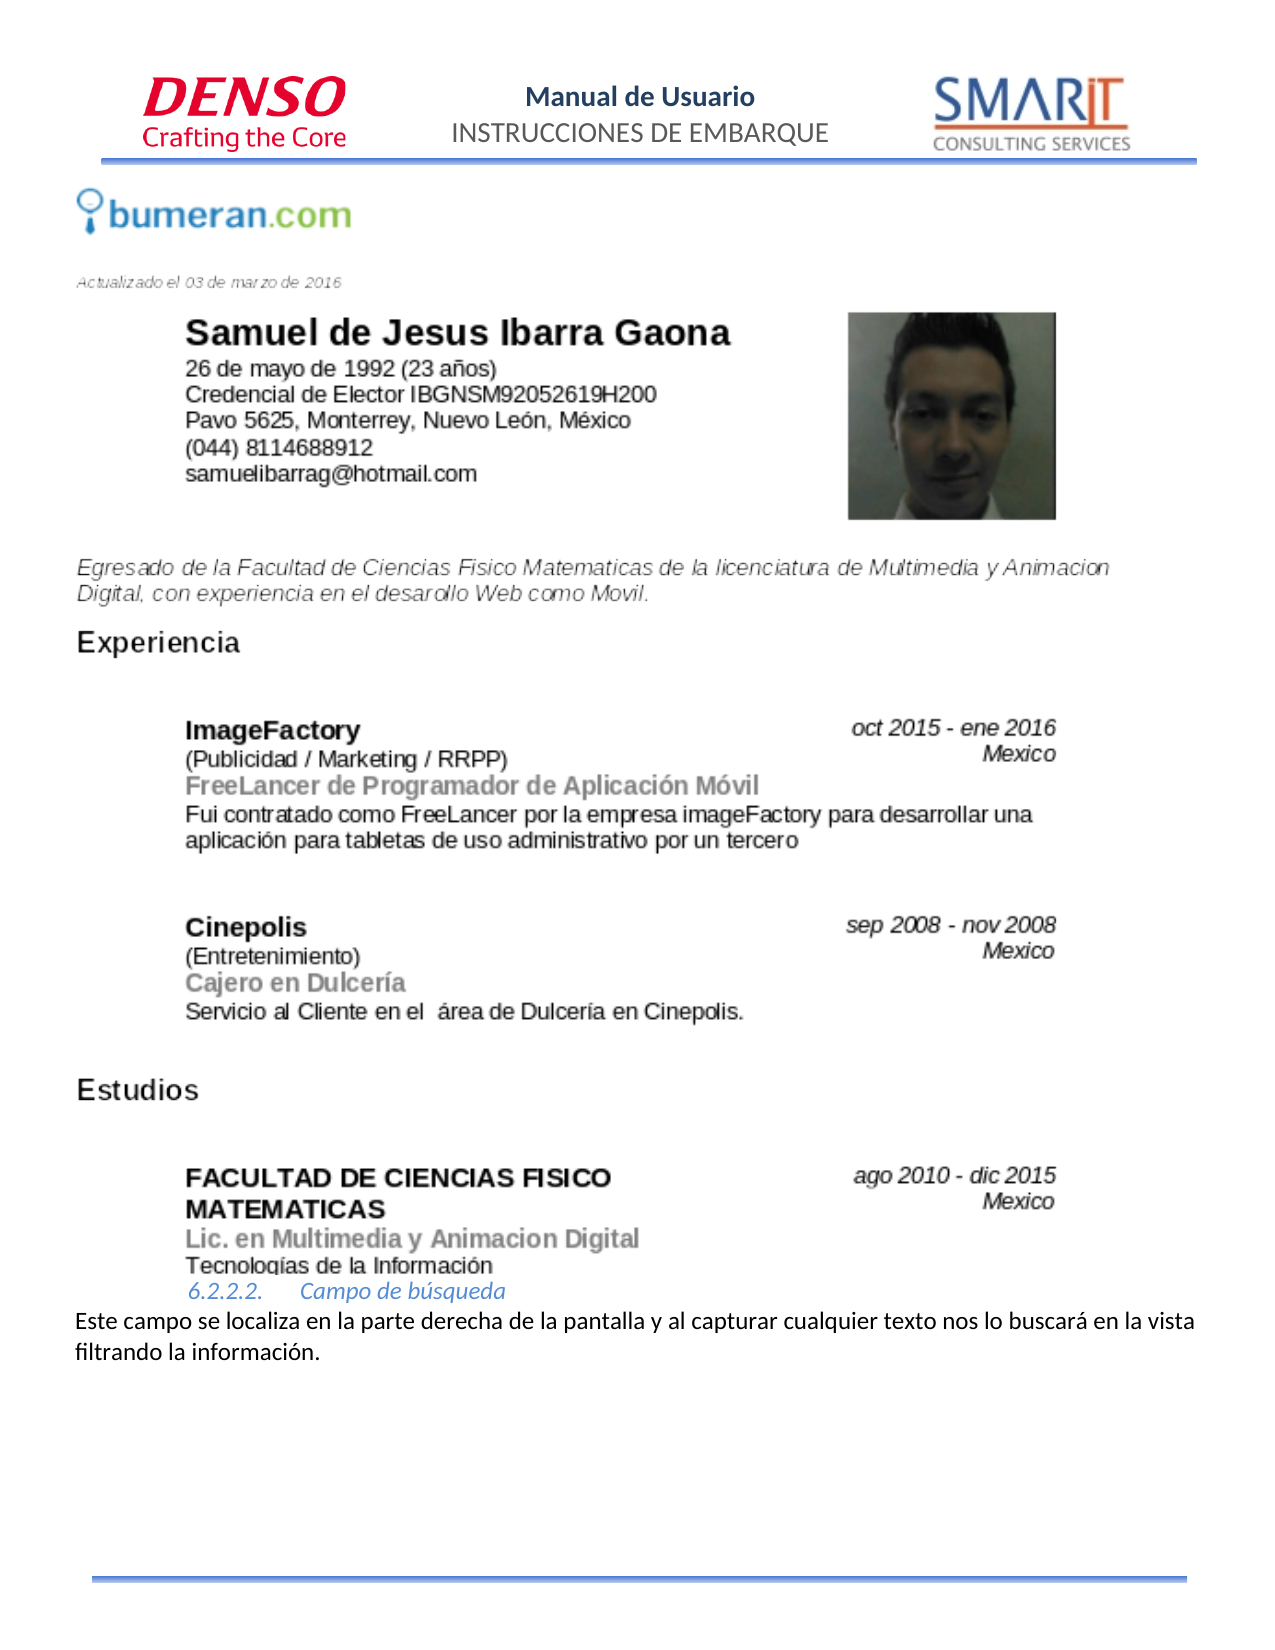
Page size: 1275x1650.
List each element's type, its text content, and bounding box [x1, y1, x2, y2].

picture [931, 75, 1135, 154]
subtitle Campo de búsqueda [187, 1275, 1200, 1306]
picture [143, 76, 346, 152]
text Este campo se localiza en la parte derecha de la pantalla y al capturar cualquier texto nos lo buscará en la vista filtrando la información. [75, 1306, 1200, 1367]
